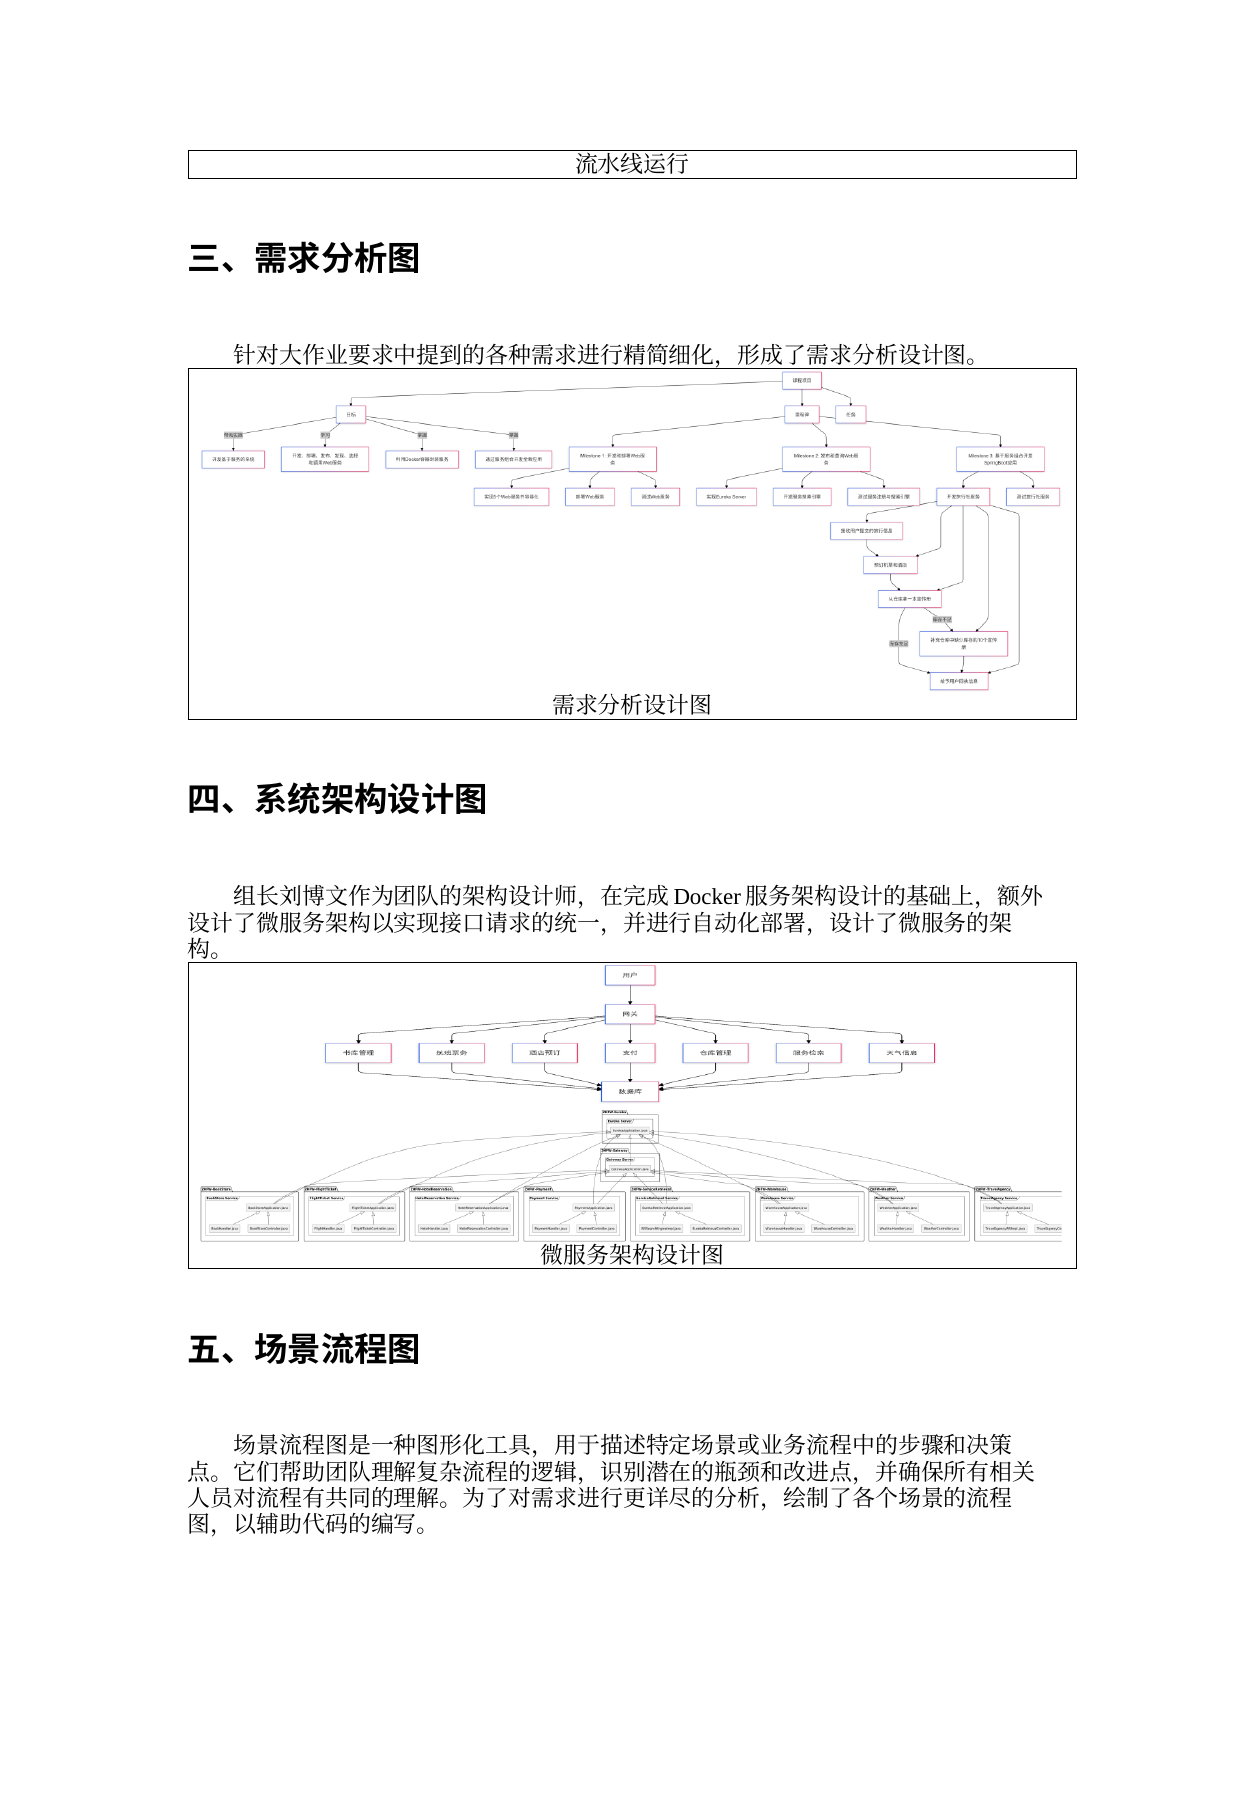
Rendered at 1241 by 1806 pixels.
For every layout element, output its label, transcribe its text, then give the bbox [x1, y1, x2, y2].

table_header 流水线运行 [189, 151, 1076, 177]
list 场景流程图是一种图形化工具，用于描述特定场景或业务流程中的步骤和决策点。它们帮助团队理解复杂流程的逻辑，识别潜在的瓶颈和改进点，并确保所有相关人员对流程有共同的理解。为了对需求进行更详尽的分析，绘制了各个场景的流程图，以辅助代码的编写。 [187, 1432, 1053, 1538]
picture [199, 369, 1064, 693]
table_header 微服务架构设计图 [189, 963, 1076, 1268]
subtitle 需求分析图 [187, 232, 1053, 280]
table_header 需求分析设计图 [189, 369, 1076, 719]
subtitle 系统架构设计图 [187, 773, 1053, 821]
text 针对大作业要求中提到的各种需求进行精简细化，形成了需求分析设计图。 [187, 342, 1053, 368]
subtitle 场景流程图 [187, 1322, 1053, 1371]
picture [199, 963, 1062, 1242]
text 组长刘博文作为团队的架构设计师，在完成Docker服务架构设计的基础上，额外设计了微服务架构以实现接口请求的统一，并进行自动化部署，设计了微服务的架构。 [187, 883, 1053, 962]
